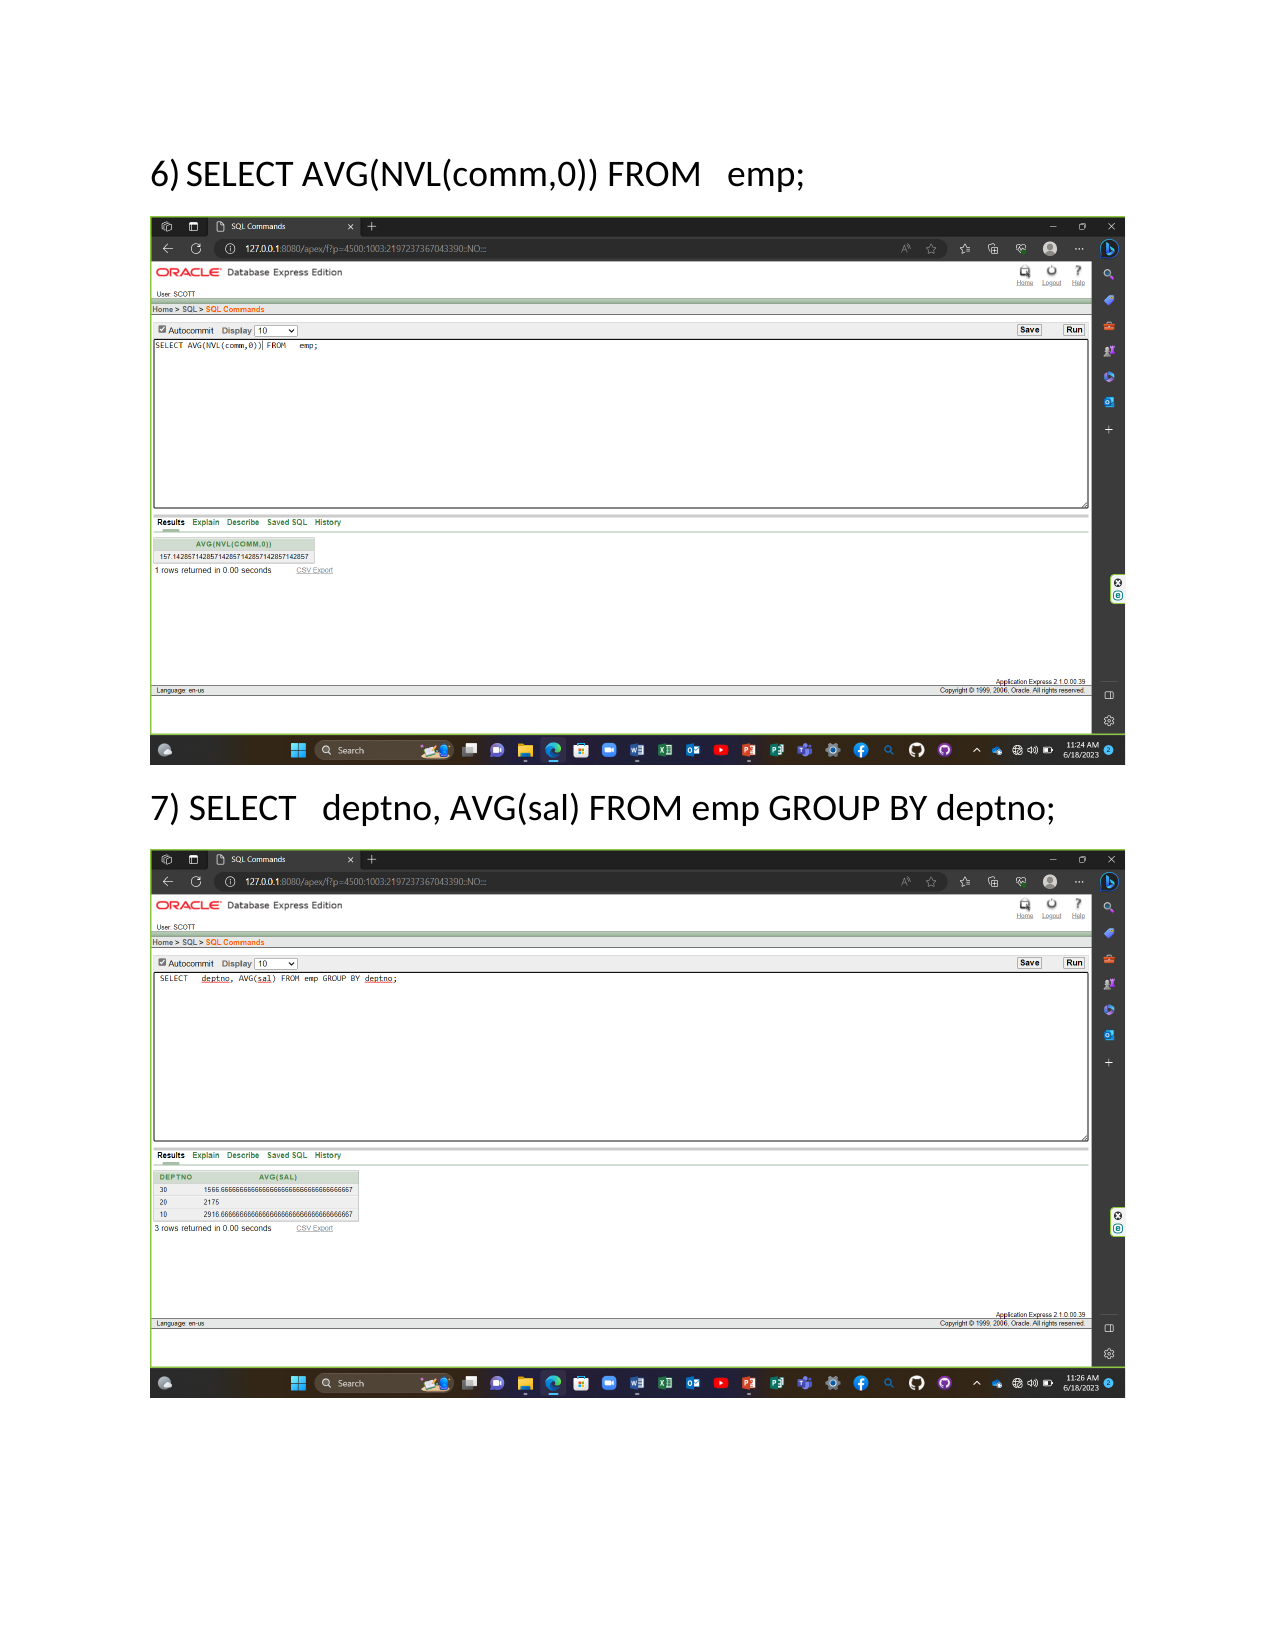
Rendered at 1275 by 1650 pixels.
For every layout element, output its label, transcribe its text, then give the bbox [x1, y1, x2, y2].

picture [150, 216, 1125, 765]
text 7) SELECT deptno, AVG(sal) FROM emp GROUP BY deptno; [150, 783, 1125, 829]
text 6) SELECT AVG(NVL(comm,0)) FROM emp; [150, 150, 1125, 196]
picture [150, 849, 1125, 1398]
